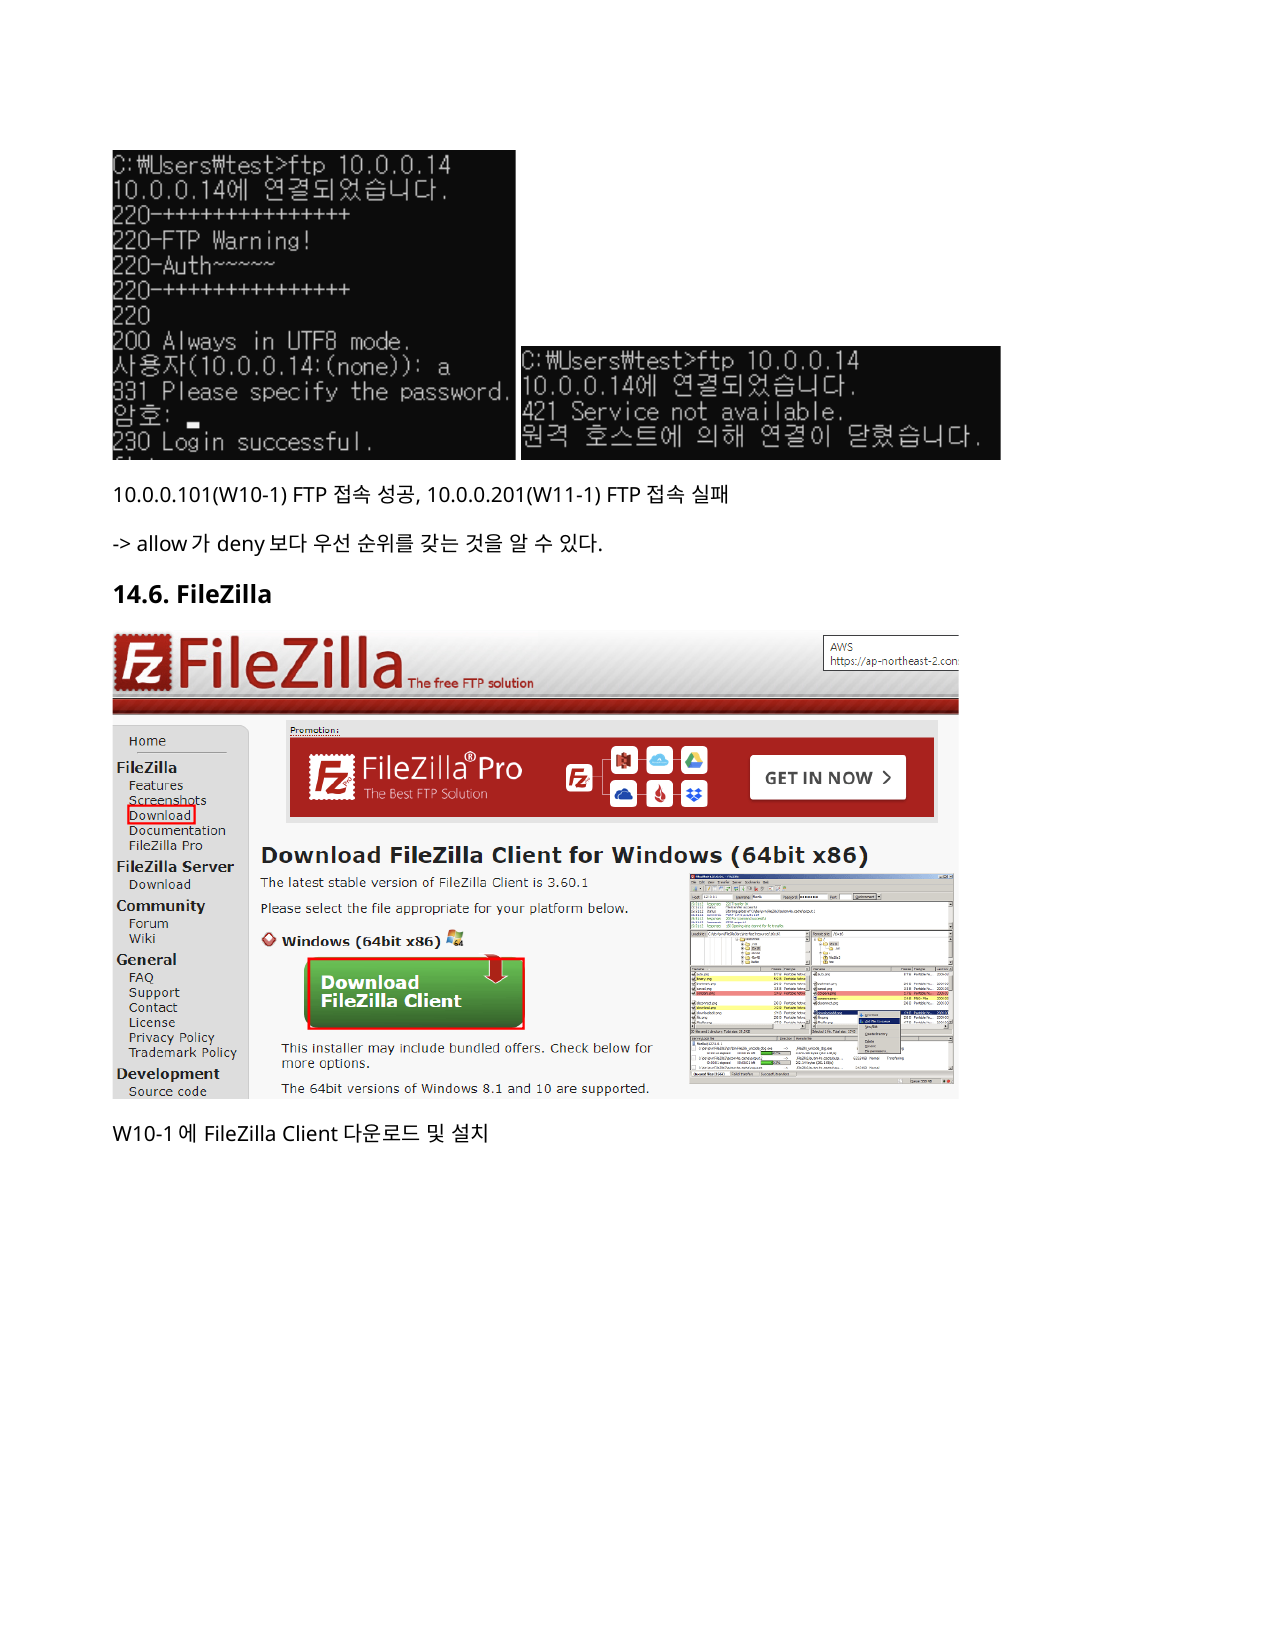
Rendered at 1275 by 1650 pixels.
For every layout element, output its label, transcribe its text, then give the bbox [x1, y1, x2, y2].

picture [112, 630, 959, 1099]
picture [112, 150, 516, 460]
text 10.0.0.101(W10-1) FTP 접속 성공, 10.0.0.201(W11-1) FTP 접속 실패 [112, 478, 1162, 508]
picture [521, 346, 1001, 460]
text W10-1에 FileZilla Client 다운로드 및 설치 [112, 1117, 1162, 1148]
subtitle 14.6. FileZilla [112, 577, 1162, 611]
text -> allow가 deny보다 우선 순위를 갖는 것을 알 수 있다. [112, 528, 1162, 558]
